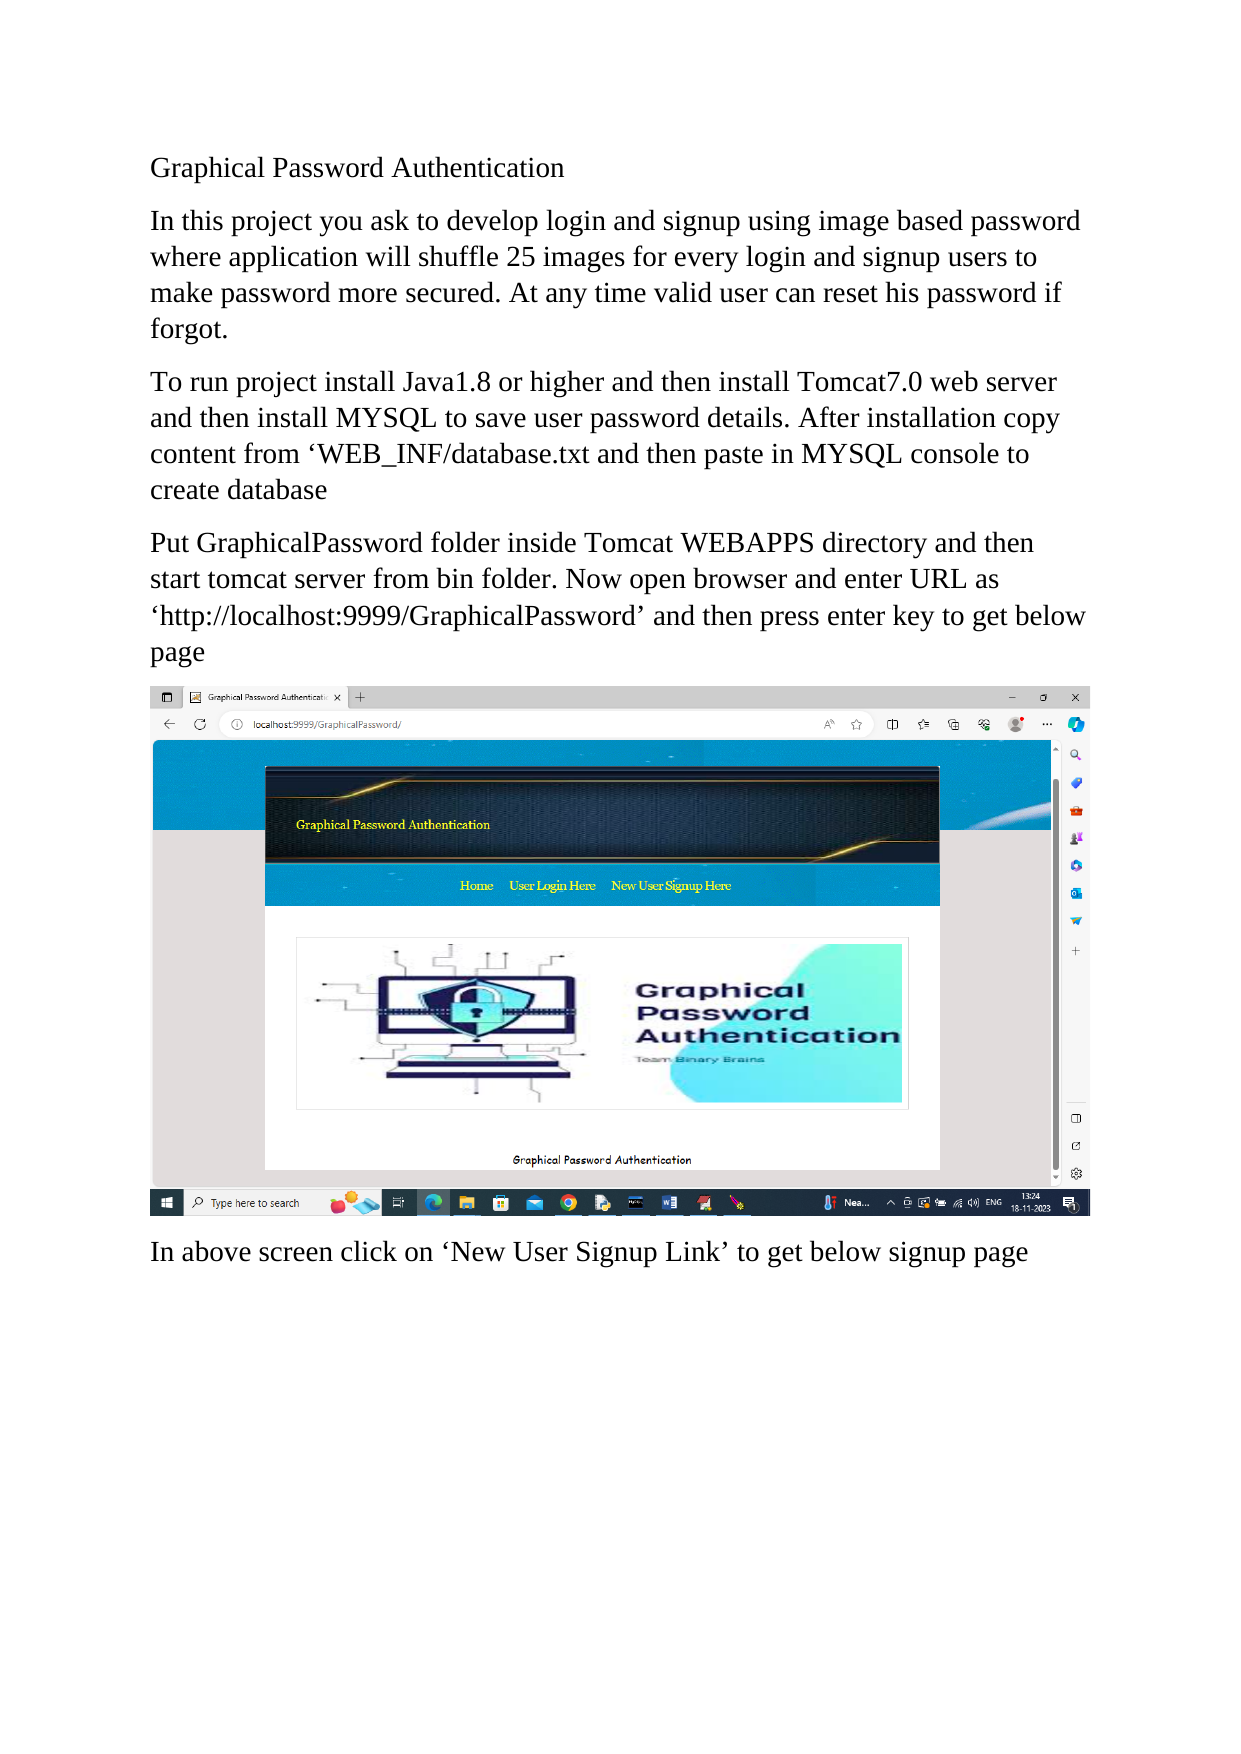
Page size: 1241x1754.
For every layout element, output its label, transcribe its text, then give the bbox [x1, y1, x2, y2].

text Put GraphicalPassword folder inside Tomcat WEBAPPS directory and then start tomcat server from bin folder. Now open browser and enter URL as ‘http://localhost:9999/GraphicalPassword’ and then press enter key to get below page [150, 525, 1090, 667]
picture [150, 686, 1091, 1216]
text In above screen click on ‘New User Signup Link’ to get below signup page [150, 1234, 1090, 1268]
text In this project you ask to develop login and signup using image based password where application will shuffle 25 images for every login and signup users to make password more secured. At any time valid user can reset his password if forgot. [150, 203, 1090, 345]
text Graphical Password Authentication [150, 150, 1090, 183]
text To run project install Java1.8 or higher and then install Tomcat7.0 web server and then install MYSQL to save user password details. After installation copy content from ‘WEB_INF/database.txt and then paste in MYSQL console to create database [150, 364, 1090, 506]
